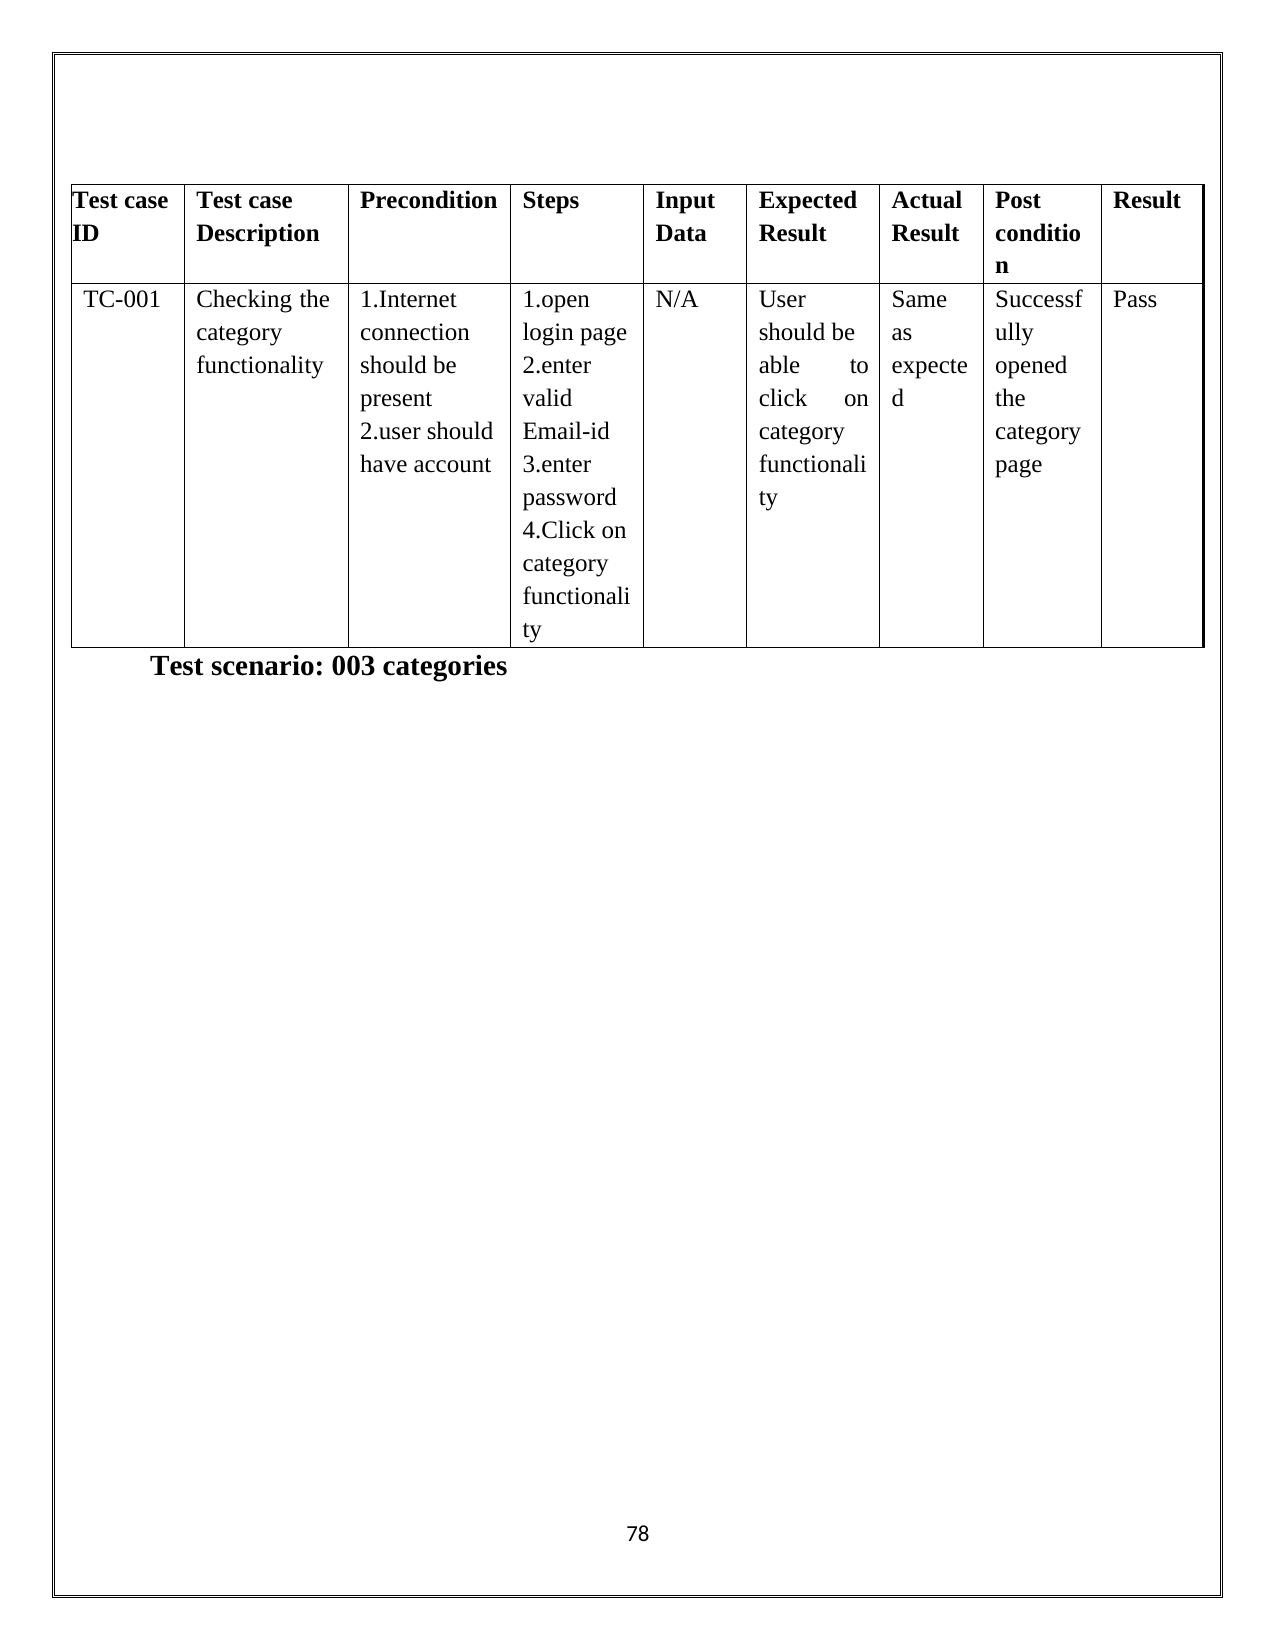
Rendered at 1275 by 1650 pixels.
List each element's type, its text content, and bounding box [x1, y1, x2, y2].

table_cell Successf ully opened the category page [984, 284, 1101, 647]
table_cell Pass [1102, 284, 1202, 647]
table_cell 1.Internet connection should be present 2.user should have account [349, 284, 510, 647]
table_header Test case Description [185, 185, 348, 283]
table_cell 1.open login page 2.enter valid Email-id 3.enter password 4.Click on category functionali ty [511, 284, 643, 647]
table_cell N/A [644, 284, 746, 647]
table_header Actual Result [880, 185, 983, 283]
table_header Post conditio n [984, 185, 1101, 283]
table_cell Checking the category functionality [185, 284, 348, 647]
table_header Expected Result [747, 185, 879, 283]
table_header Precondition [349, 185, 510, 283]
table_header Test case ID [72, 185, 184, 283]
table_cell User should be able to click on category functionali ty [747, 284, 879, 647]
table_cell Same as expecte d [880, 284, 983, 647]
table_header Input Data [644, 185, 746, 283]
table_header Steps [511, 185, 643, 283]
text Test scenario: 003 categories [150, 648, 1125, 681]
table_cell TC-001 [72, 284, 184, 647]
table_header Result [1102, 185, 1202, 283]
